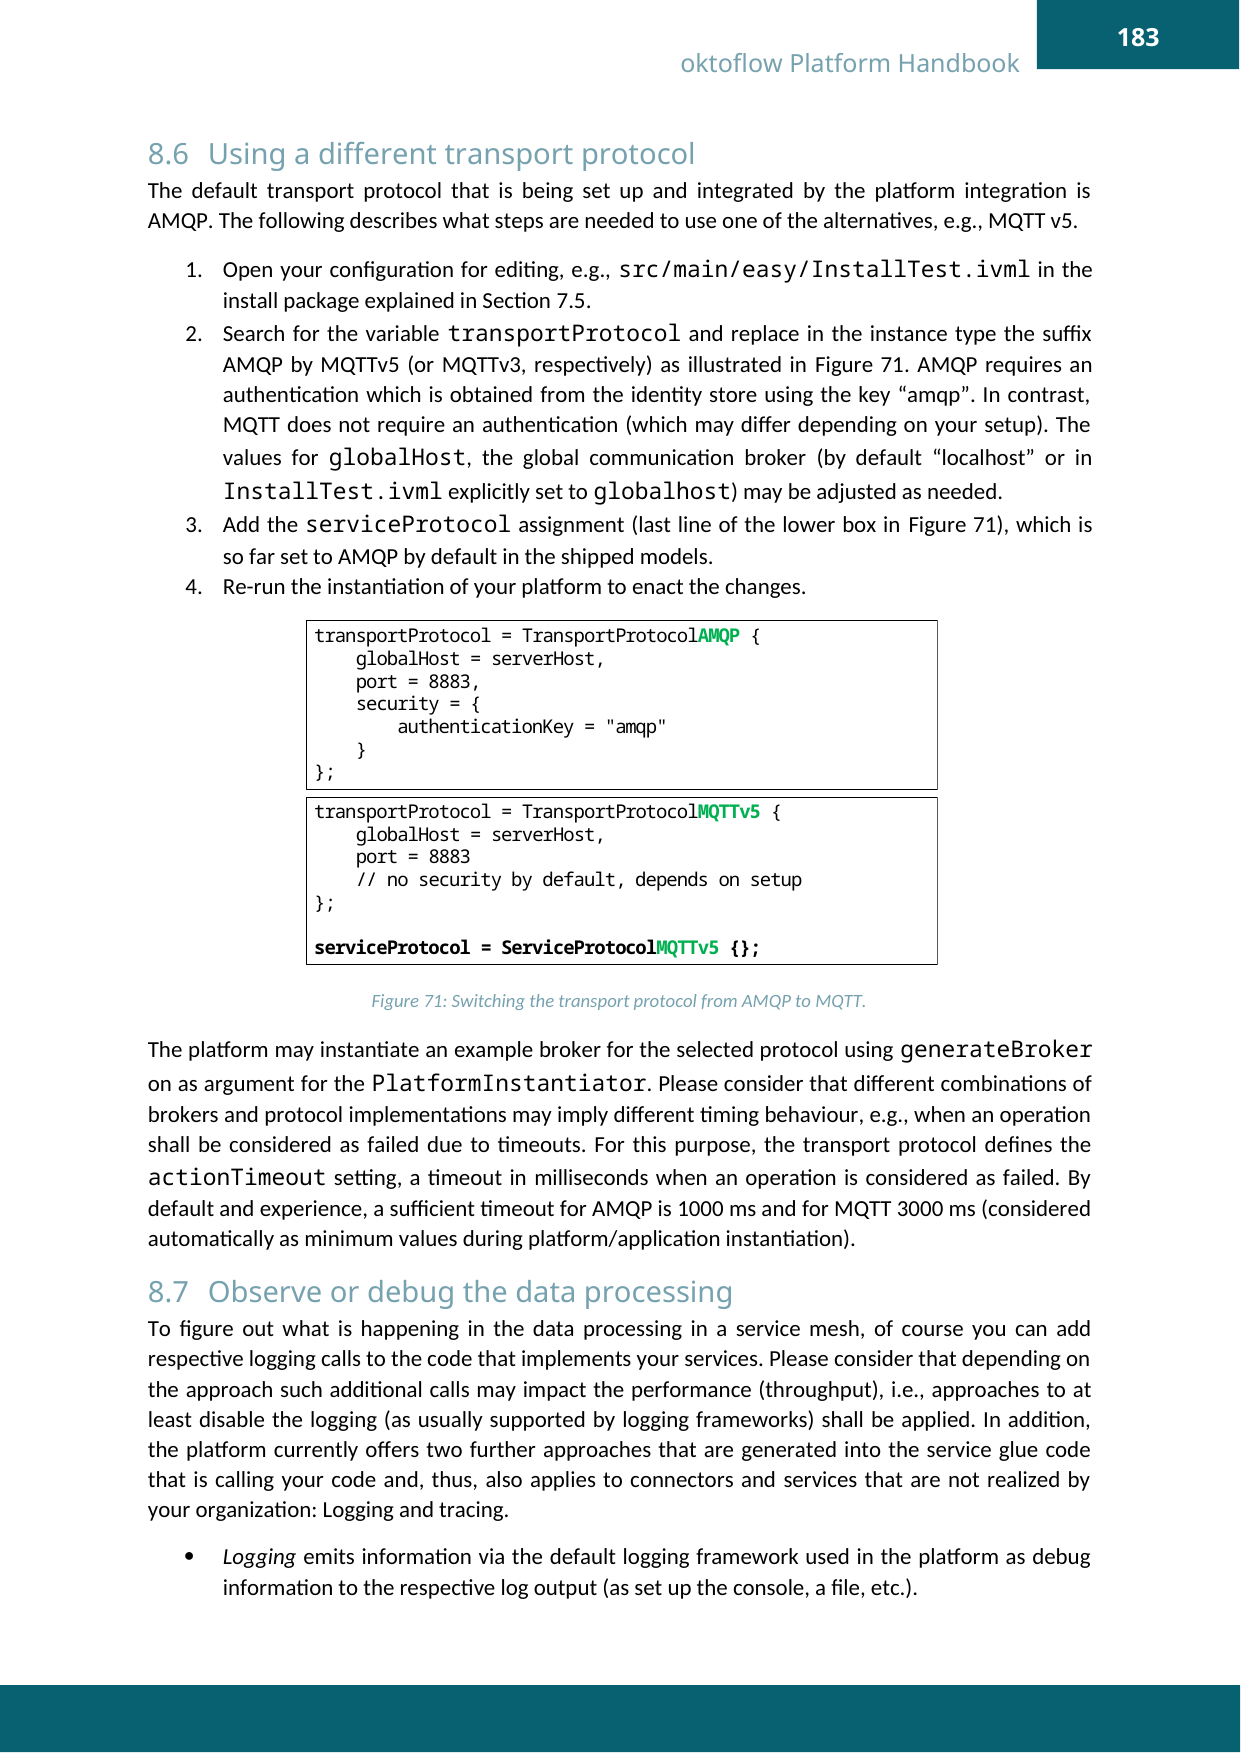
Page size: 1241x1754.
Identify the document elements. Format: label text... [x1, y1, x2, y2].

subtitle Observe or debug the data processing [148, 1271, 1093, 1311]
list Add the serviceProtocol assignment (last line of the lower box in Figure 71), which is so far set to AMQP by default in the shipped models. [185, 508, 1093, 570]
list Search for the variable transportProtocol and replace in the instance type the suffix AMQP by MQTTv5 (or MQTTv3, respectively) as illustrated in Figure 71. AMQP requires an authentication which is obtained from the identity store using the key “amqp”. In contrast, MQTT does not require an authentication (which may differ depending on your setup). The values for globalHost, the global communication broker (by default “localhost” or in InstallTest.ivml explicitly set to globalhost) may be adjusted as needed. [185, 316, 1093, 506]
text The platform may instantiate an example broker for the selected protocol using generateBroker on as argument for the PlatformInstantiator. Please consider that different combinations of brokers and protocol implementations may imply different timing behaviour, e.g., when an operation shall be considered as failed due to timeouts. For this purpose, the transport protocol defines the actionTimeout setting, a timeout in milliseconds when an operation is considered as failed. By default and experience, a sufficient timeout for AMQP is 1000 ms and for MQTT 3000 ms (considered automatically as minimum values during platform/application instantiation). [148, 1033, 1093, 1253]
list Logging emits information via the default logging framework used in the platform as debug information to the respective log output (as set up the console, a file, etc.). [185, 1542, 1093, 1601]
text The default transport protocol that is being set up and integrated by the platform integration is AMQP. The following describes what steps are needed to use one of the alternatives, e.g., MQTT v5. [148, 176, 1093, 234]
list Re-run the instantiation of your platform to enact the changes. [185, 572, 1093, 600]
subtitle Using a different transport protocol [148, 133, 1093, 173]
text To figure out what is happening in the data processing in a service mesh, of course you can add respective logging calls to the code that implements your services. Please consider that depending on the approach such additional calls may impact the performance (throughput), i.e., approaches to at least disable the logging (as usually supported by logging frameworks) shall be applied. In addition, the platform currently offers two further approaches that are generated into the service glue code that is calling your code and, thus, also applies to connectors and services that are not realized by your organization: Logging and tracing. [148, 1314, 1093, 1523]
text Figure 71: Switching the transport protocol from AMQP to MQTT. [148, 989, 1093, 1012]
list Open your configuration for editing, e.g., src/main/easy/InstallTest.ivml in the install package explained in Section 7.5. [185, 253, 1093, 314]
